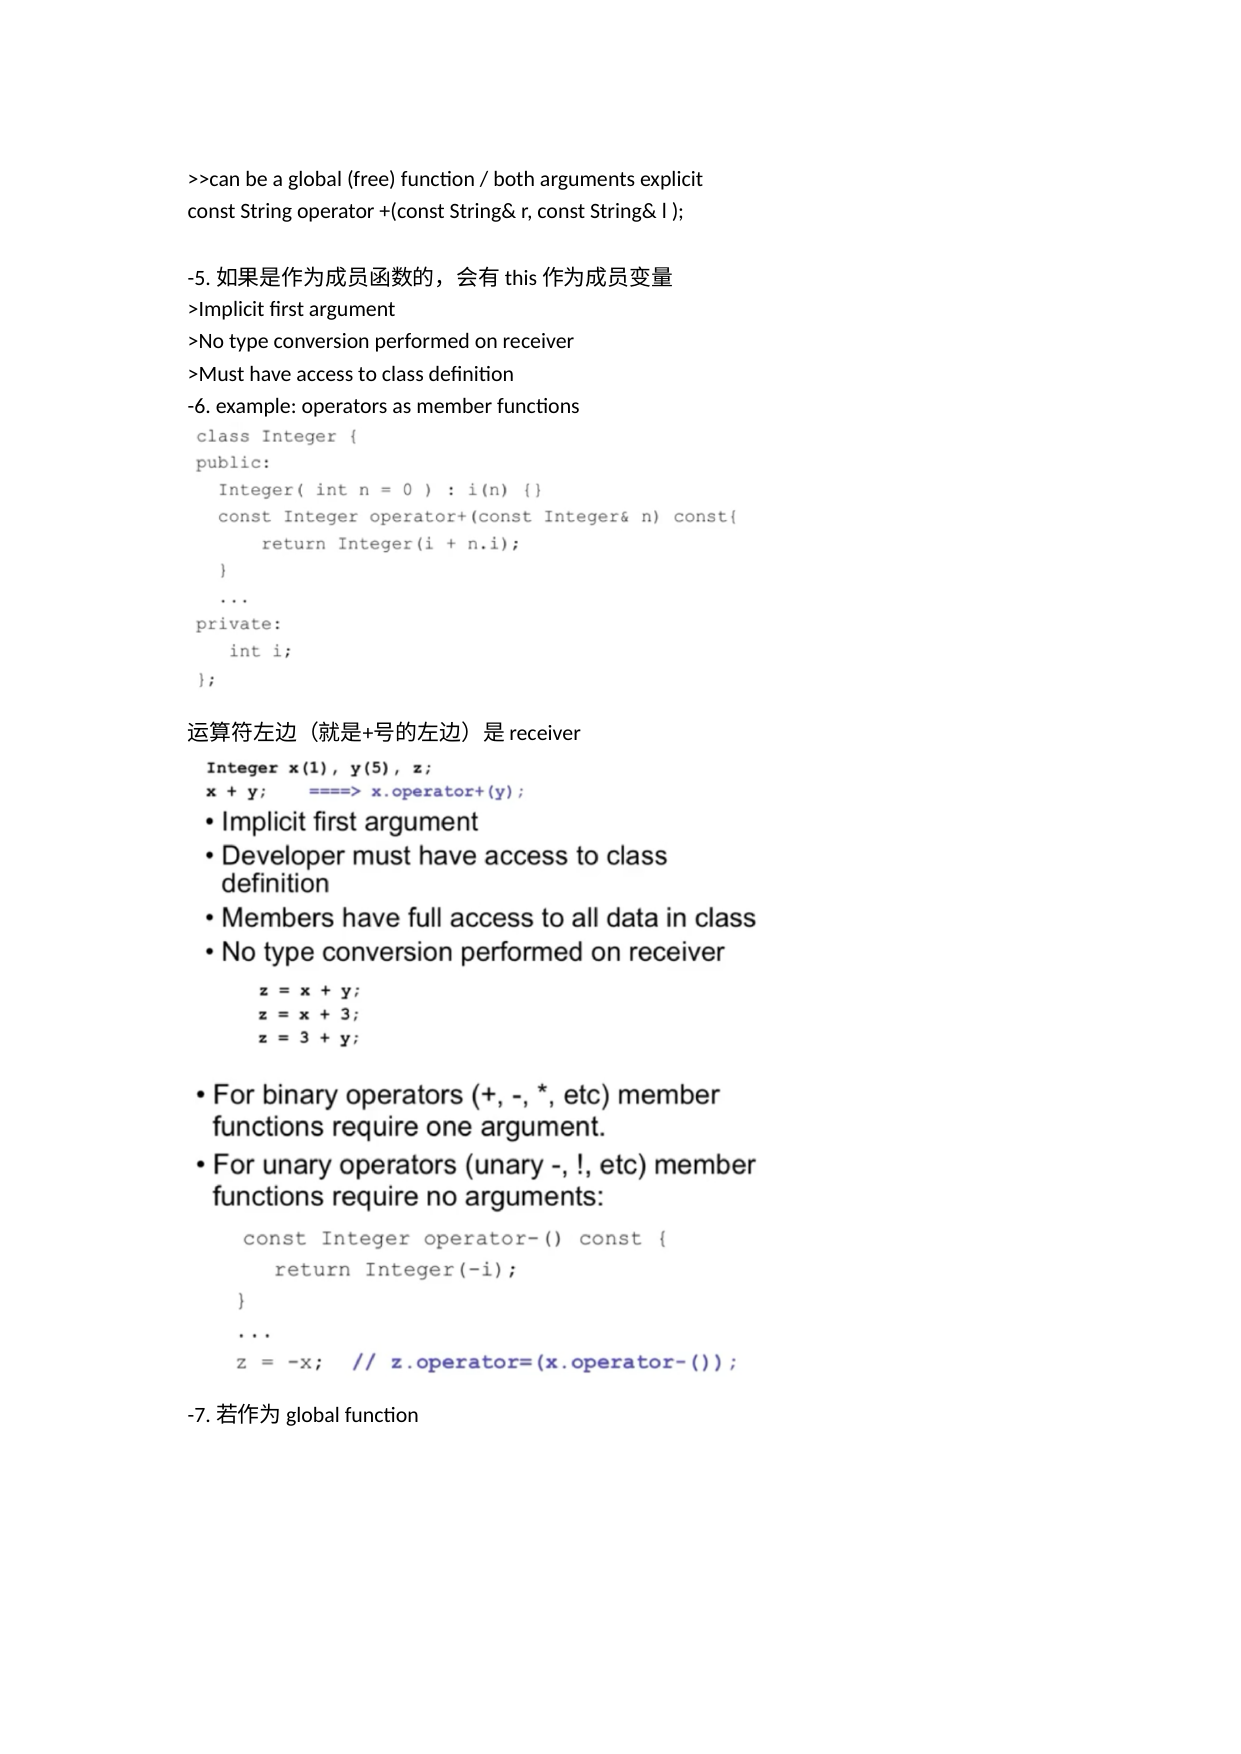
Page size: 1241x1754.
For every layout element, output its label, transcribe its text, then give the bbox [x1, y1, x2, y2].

text -6. example: operators as member functions [187, 389, 1053, 422]
text >>can be a global (free) function / both arguments explicit [187, 162, 1053, 194]
picture [187, 1072, 759, 1388]
text const String operator +(const String& r, const String& l ); [187, 194, 1053, 227]
text >Must have access to class definition [187, 357, 1053, 389]
text -5. 如果是作为成员函数的，会有this 作为成员变量 [187, 259, 1053, 292]
picture [187, 747, 768, 1057]
text >No type conversion performed on receiver [187, 324, 1053, 357]
picture [187, 422, 740, 693]
text 运算符左边（就是+号的左边）是receiver [187, 714, 1053, 747]
text -7. 若作为global function [187, 1397, 1053, 1429]
text >Implicit first argument [187, 292, 1053, 324]
